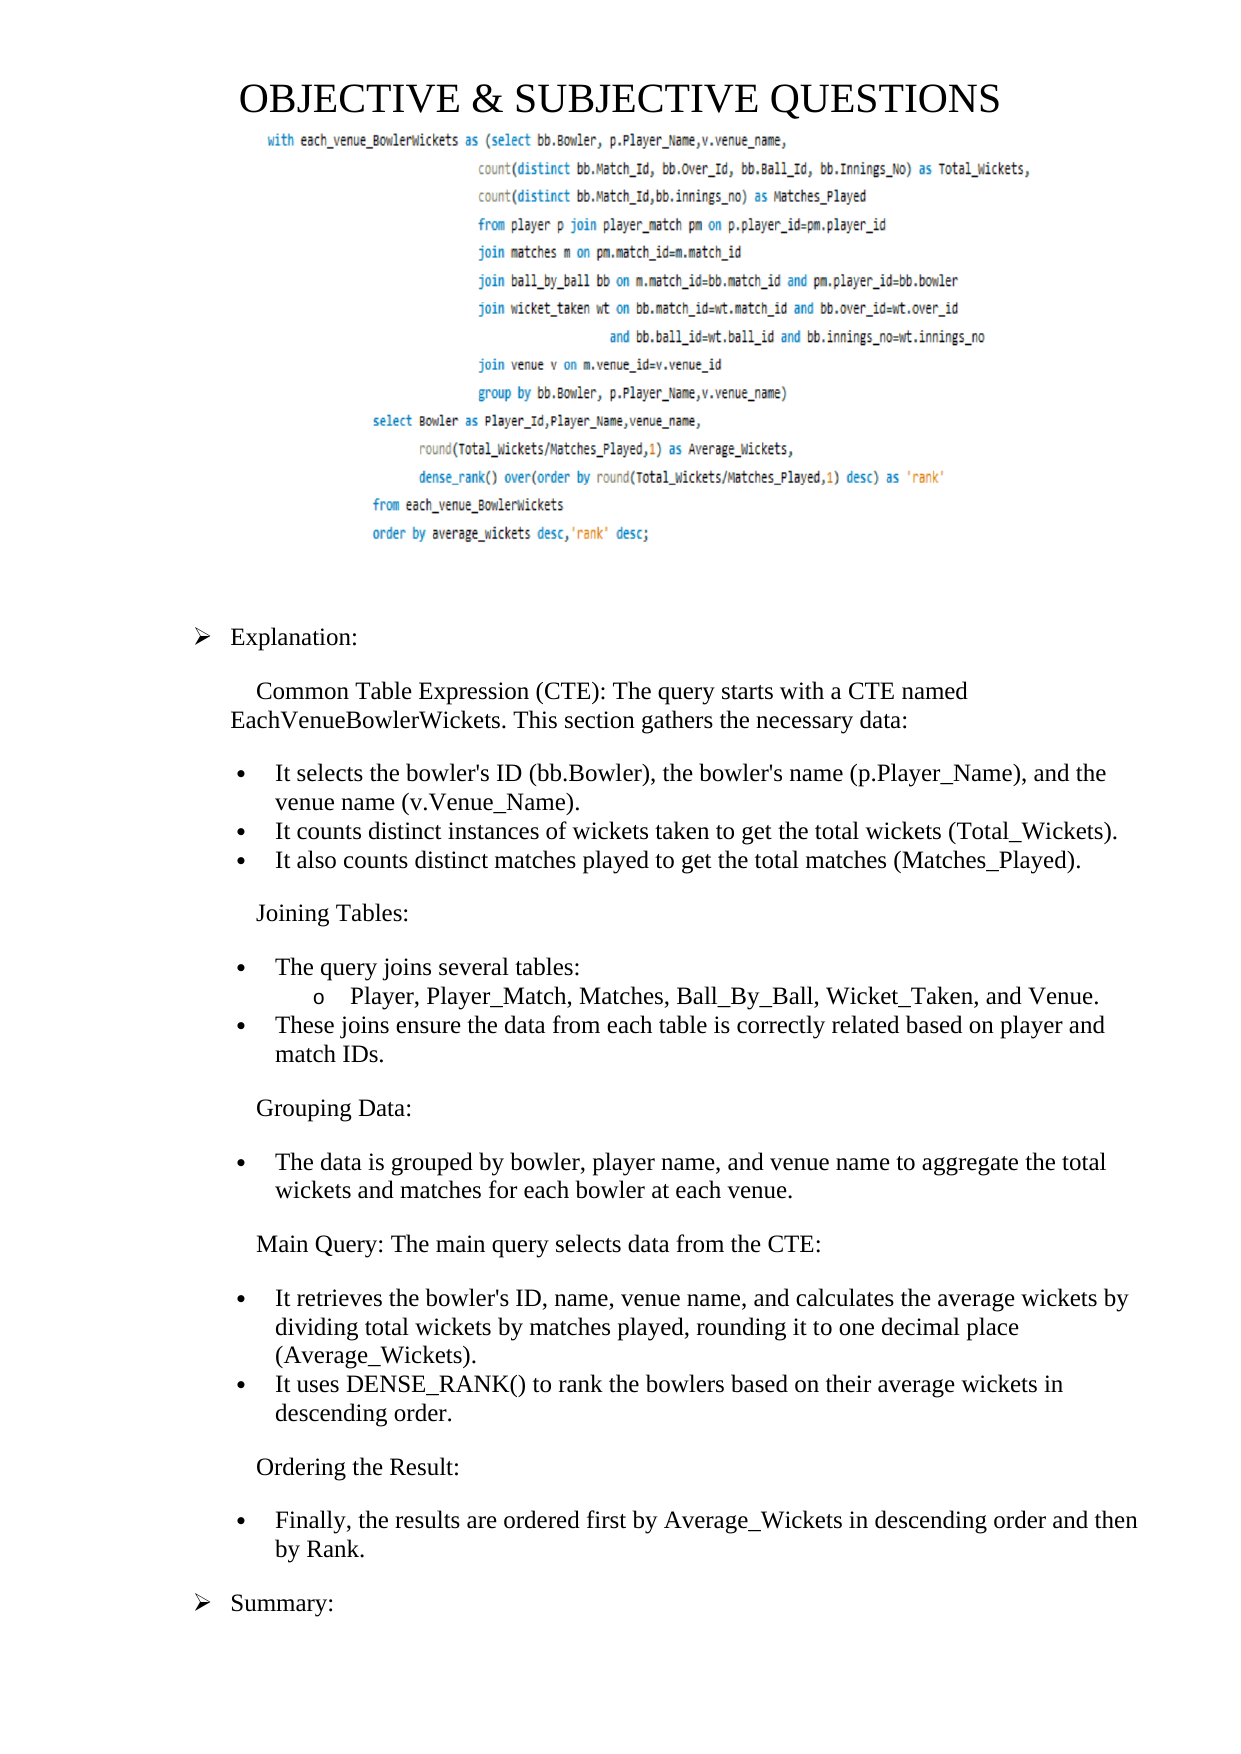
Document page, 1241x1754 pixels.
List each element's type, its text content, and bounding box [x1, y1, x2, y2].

list These joins ensure the data from each table is correctly related based on player and match IDs. [237, 1011, 1165, 1068]
list Player, Player_Match, Matches, Ball_By_Ball, Wicket_Taken, and Venue. [312, 981, 1165, 1011]
list It selects the bowler's ID (bb.Bowler), the bowler's name (p.Player_Name), and the venue name (v.Venue_Name). [237, 758, 1165, 816]
text  Main Query: The main query selects data from the CTE: [230, 1229, 1165, 1258]
list It uses DENSE_RANK() to rank the bowlers based on their average wickets in descending order. [237, 1369, 1165, 1427]
list The data is grouped by bowler, player name, and venue name to aggregate the total wickets and matches for each bowler at each venue. [237, 1147, 1165, 1204]
list It retrieves the bowler's ID, name, venue name, and calculates the average wickets by dividing total wickets by matches played, rounding it to one decimal place (Average_Wickets). [237, 1283, 1165, 1369]
list It counts distinct instances of wickets taken to get the total wickets (Total_Wickets). [237, 816, 1165, 845]
text  Grouping Data: [230, 1093, 1165, 1122]
text  Common Table Expression (CTE): The query starts with a CTE named EachVenueBowlerWickets. This section gathers the necessary data: [230, 676, 1165, 733]
list Summary: [193, 1588, 1165, 1617]
list The query joins several tables: [237, 952, 1165, 981]
text  Joining Tables: [230, 898, 1165, 927]
list It also counts distinct matches played to get the total matches (Matches_Played). [237, 845, 1165, 873]
picture [230, 121, 1042, 544]
list Explanation: [193, 622, 1165, 651]
text  Ordering the Result: [230, 1452, 1165, 1481]
list Finally, the results are ordered first by Average_Wickets in descending order and then by Rank. [237, 1506, 1165, 1563]
